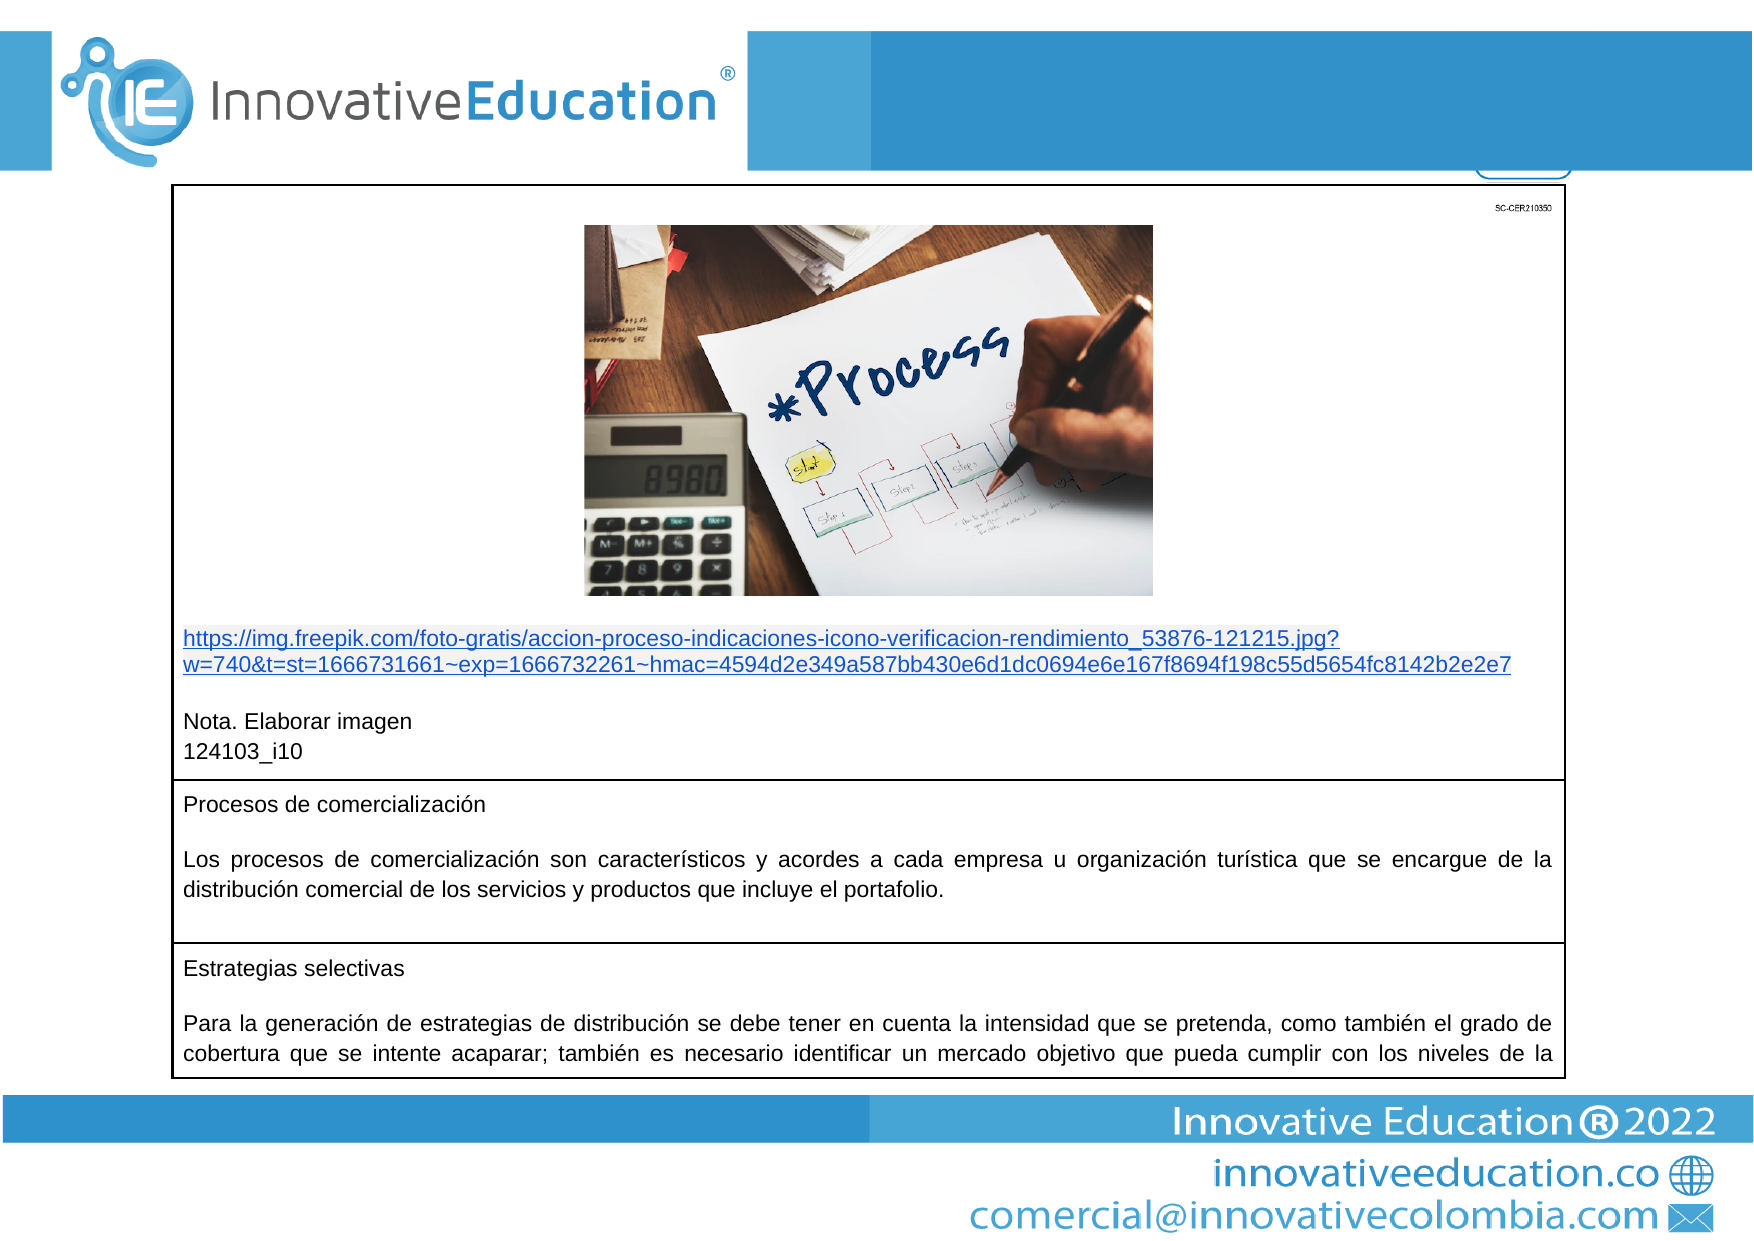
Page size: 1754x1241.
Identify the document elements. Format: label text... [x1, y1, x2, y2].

picture [2, 1093, 1754, 1239]
table_cell Procesos de comercialización Los procesos de comercialización son característicos y acordes a cada empresa u organización turística que se encargue de la distribución comercial de los servicios y productos que incluye el portafolio. [174, 781, 1564, 942]
picture [584, 225, 1153, 596]
picture [0, 18, 1752, 214]
